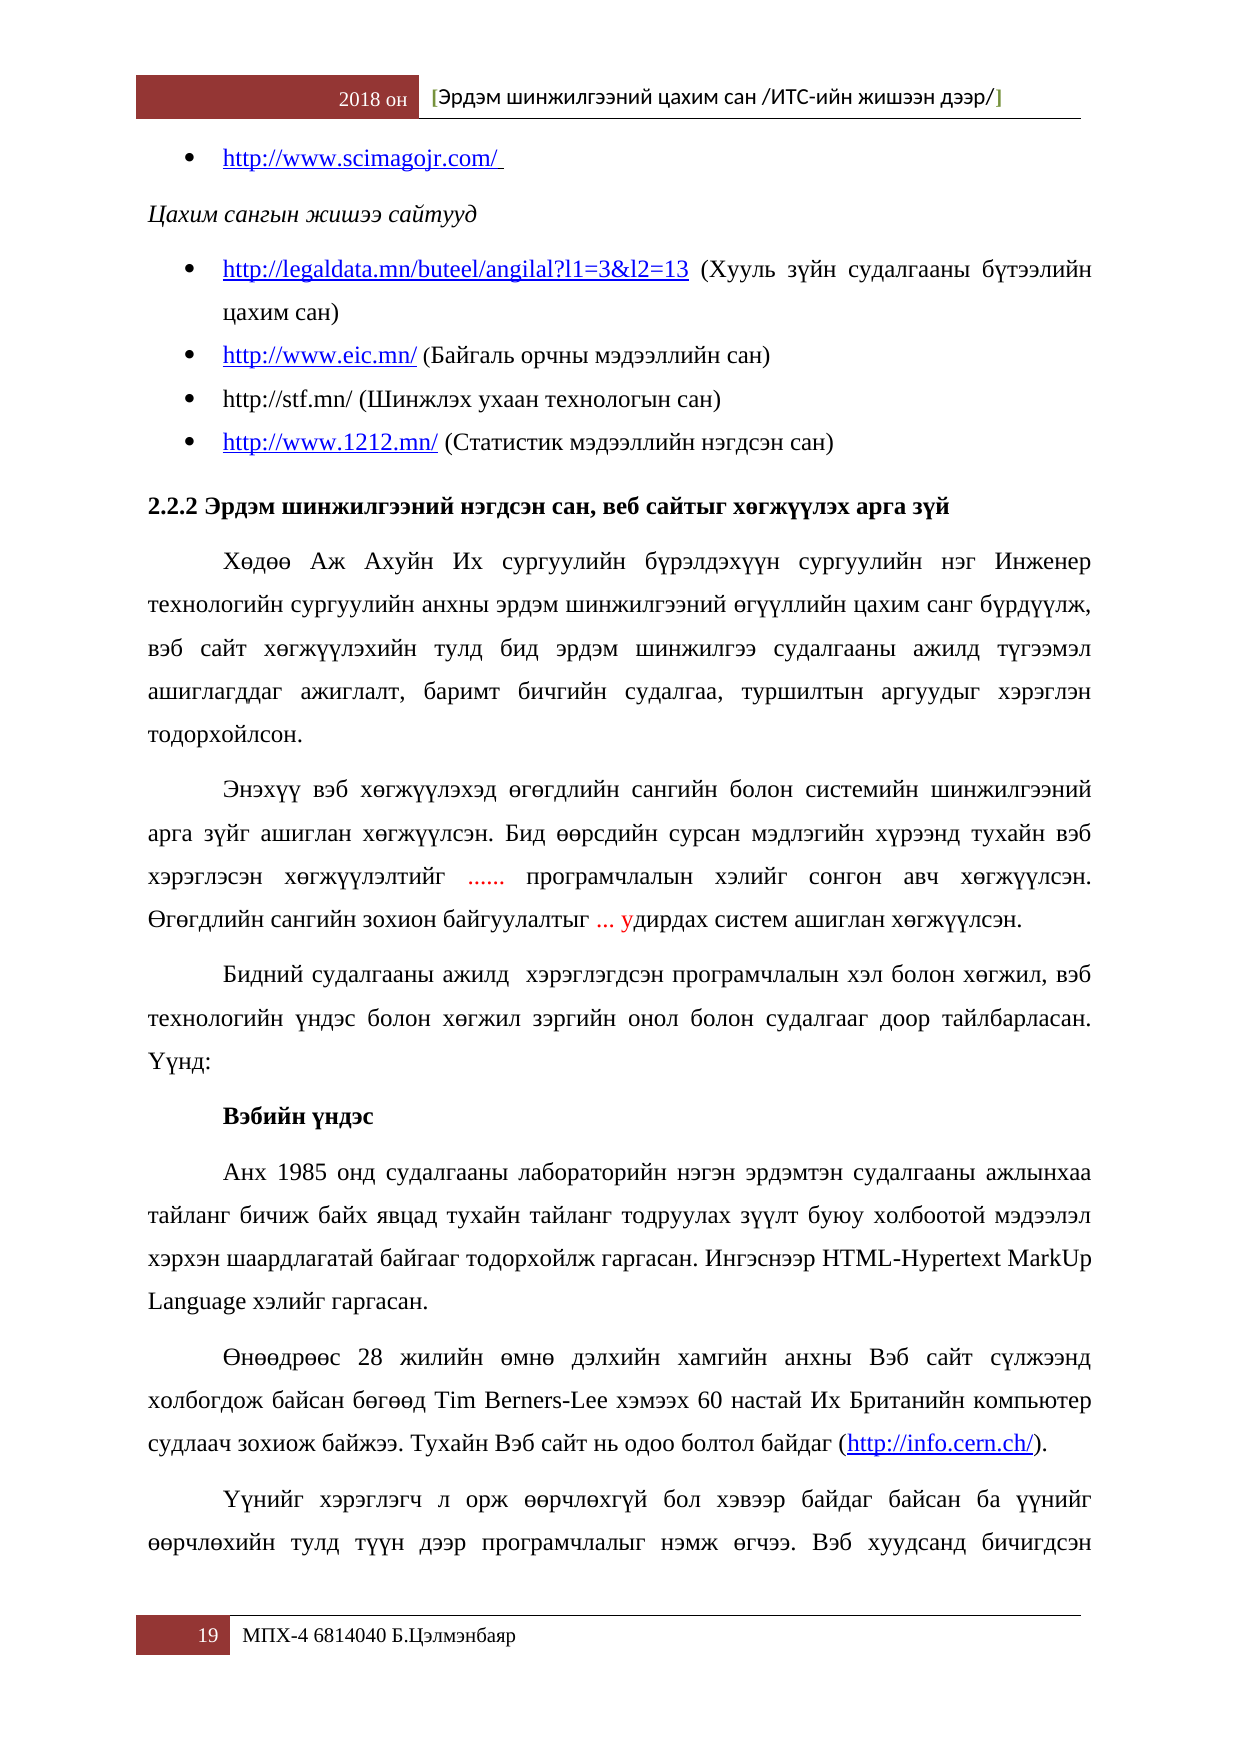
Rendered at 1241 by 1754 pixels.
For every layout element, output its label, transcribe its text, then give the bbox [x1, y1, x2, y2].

subtitle 2.2.2 Эрдэм шинжилгээний нэгдсэн сан, веб сайтыг хөгжүүлэх арга зүй [148, 491, 1092, 519]
list http://www.eic.mn/ (Байгаль орчны мэдээллийн сан) [185, 341, 1092, 369]
list http://stf.mn/ (Шинжлэх ухаан технологын сан) [185, 384, 1092, 412]
list http://www.scimagojr.com/ [185, 143, 1092, 172]
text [148, 1484, 1092, 1556]
text Цахим сангын жишээ сайтууд [148, 199, 1092, 227]
text Вэбийн үндэс [148, 1101, 1092, 1130]
text Анх 1985 онд судалгааны лабораторийн нэгэн эрдэмтэн судалгааны ажлынхаа тайланг бичиж байх явцад тухайн тайланг тодруулах зүүлт буюу холбоотой мэдээлэл хэрхэн шаардлагатай байгааг тодорхойлж гаргасан. Ингэснээр HTML-Hypertext MarkUp Language хэлийг гаргасан. [148, 1157, 1092, 1315]
text Өнөөдрөөс 28 жилийн өмнө дэлхийн хамгийн анхны Вэб сайт сүлжээнд холбогдож байсан бөгөөд Tim Berners-Lee хэмээх 60 настай Их Британийн компьютер судлаач зохиож байжээ. Тухайн Вэб сайт нь одоо болтол байдаг (http://info.cern.ch/). [148, 1342, 1092, 1457]
list http://legaldata.mn/buteel/angilal?l1=3&l2=13 (Хууль зүйн судалгааны бүтээлийн цахим сан) [185, 254, 1092, 326]
text Энэхүү вэб хөгжүүлэхэд өгөгдлийн сангийн болон системийн шинжилгээний арга зүйг ашиглан хөгжүүлсэн. Бид өөрсдийн сурсан мэдлэгийн хүрээнд тухайн вэб хэрэглэсэн хөгжүүлэлтийг ...... програмчлалын хэлийг сонгон авч хөгжүүлсэн. Өгөгдлийн сангийн зохион байгуулалтыг ... удирдах систем ашиглан хөгжүүлсэн. [148, 774, 1092, 933]
text Бидний судалгааны ажилд хэрэглэгдсэн програмчлалын хэл болон хөгжил, вэб технологийн үндэс болон хөгжил зэргийн онол болон судалгааг доор тайлбарласан. Үүнд: [148, 959, 1092, 1074]
list http://www.1212.mn/ (Статистик мэдээллийн нэгдсэн сан) [185, 427, 1092, 456]
text Хөдөө Аж Ахуйн Их сургуулийн бүрэлдэхүүн сургуулийн нэг Инженер технологийн сургуулийн анхны эрдэм шинжилгээний өгүүллийн цахим санг бүрдүүлж, вэб сайт хөгжүүлэхийн тулд бид эрдэм шинжилгээ судалгааны ажилд түгээмэл ашиглагддаг ажиглалт, баримт бичгийн судалгаа, туршилтын аргуудыг хэрэглэн тодорхойлсон. [148, 546, 1092, 748]
